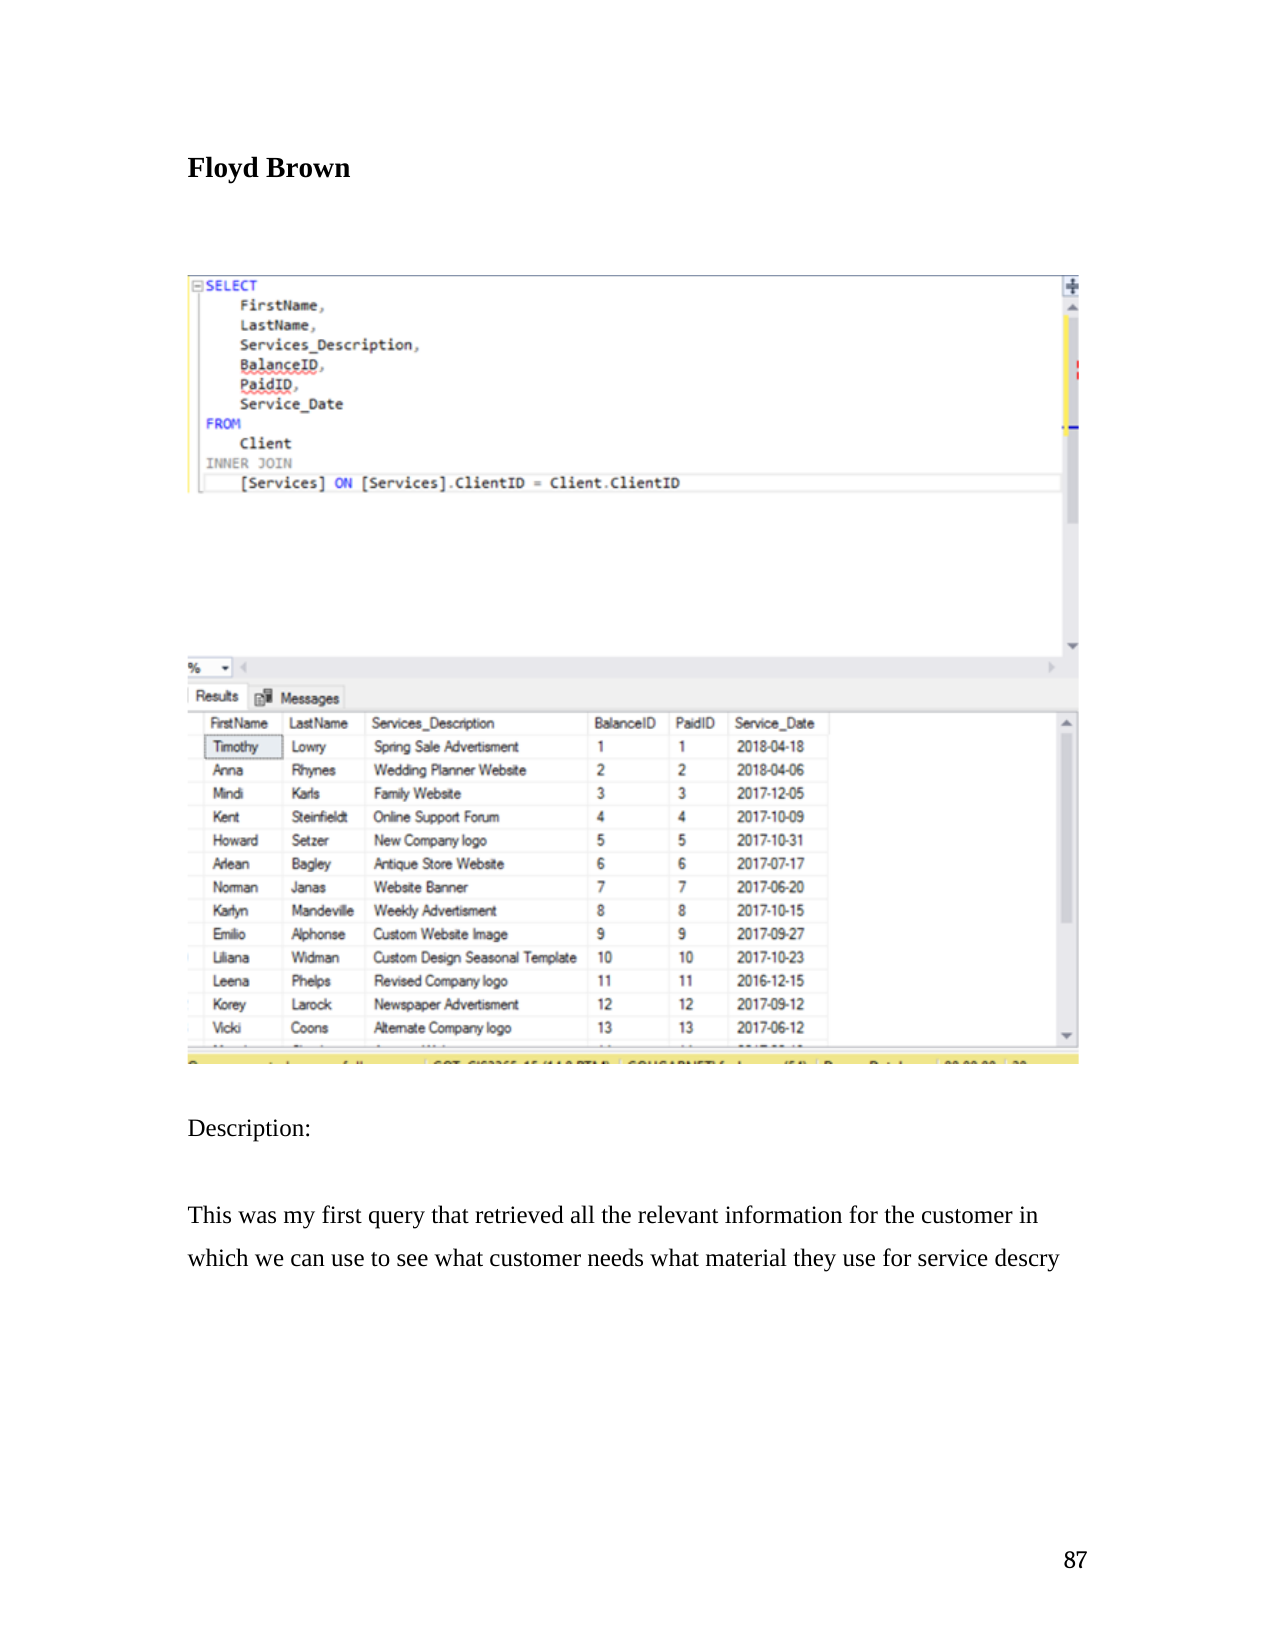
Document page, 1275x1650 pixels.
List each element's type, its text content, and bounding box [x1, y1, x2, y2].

text This was my first query that retrieved all the relevant information for the customer in which we can use to see what customer needs what material they use for service descry [187, 1200, 1087, 1272]
picture [187, 275, 1079, 1064]
text Description: [187, 1113, 1087, 1142]
text Floyd Brown [187, 150, 1087, 183]
